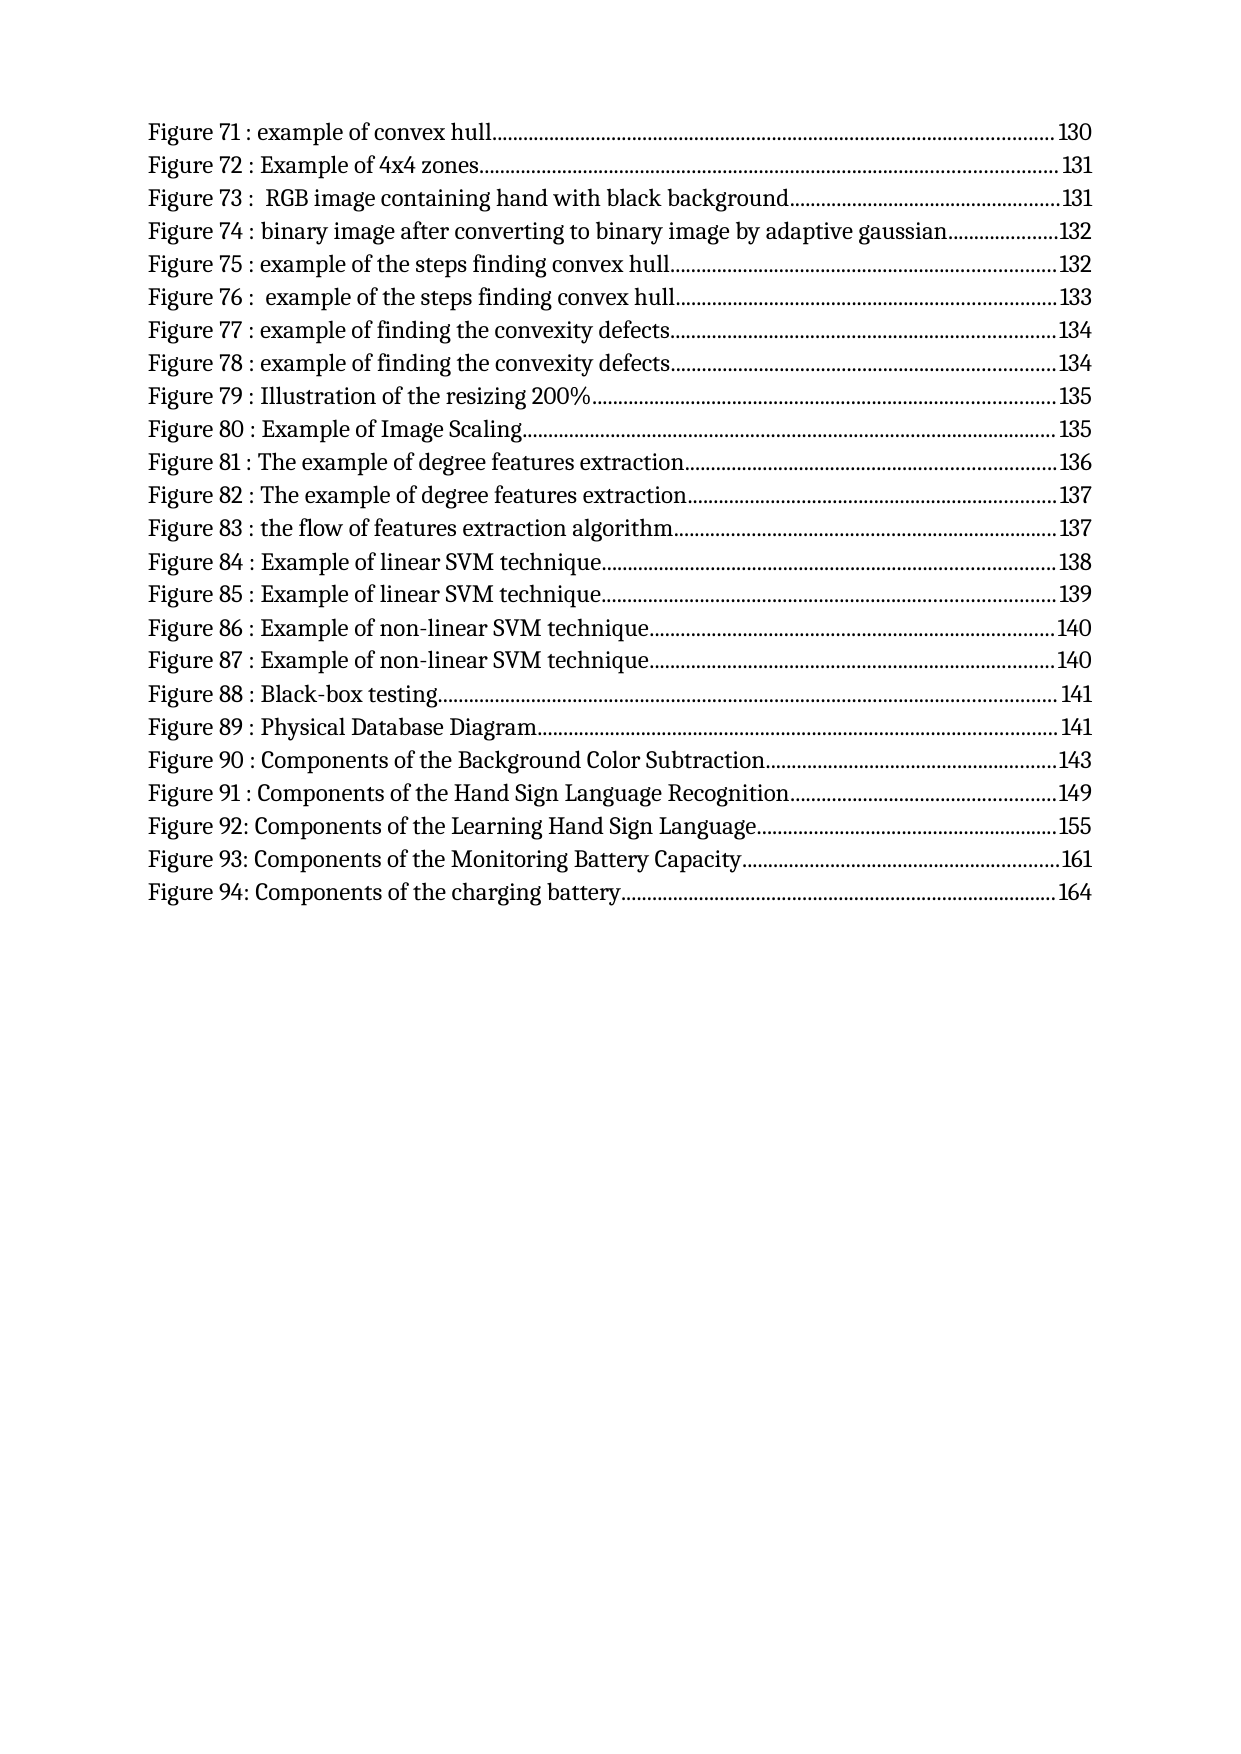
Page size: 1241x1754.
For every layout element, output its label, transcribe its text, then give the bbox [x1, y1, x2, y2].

text Figure 79 : Illustration of the resizing 200% 135 [148, 382, 1092, 411]
text Figure 86 : Example of non-linear SVM technique 140 [148, 613, 1092, 642]
text Figure 90 : Components of the Background Color Subtraction 143 [148, 746, 1092, 774]
text Figure 88 : Black-box testing 141 [148, 679, 1092, 708]
text Figure 87 : Example of non-linear SVM technique 140 [148, 646, 1092, 675]
text Figure 92: Components of the Learning Hand Sign Language 155 [148, 812, 1092, 840]
text Figure 84 : Example of linear SVM technique 138 [148, 547, 1092, 576]
text Figure 78 : example of finding the convexity defects 134 [148, 349, 1092, 378]
text Figure 94: Components of the charging battery 164 [148, 878, 1092, 906]
text Figure 93: Components of the Monitoring Battery Capacity 161 [148, 844, 1092, 873]
text Figure 76 : example of the steps finding convex hull 133 [148, 283, 1092, 312]
text Figure 77 : example of finding the convexity defects 134 [148, 316, 1092, 345]
text Figure 80 : Example of Image Scaling 135 [148, 415, 1092, 444]
text Figure 85 : Example of linear SVM technique 139 [148, 580, 1092, 609]
text Figure 83 : the flow of features extraction algorithm 137 [148, 514, 1092, 543]
text Figure 72 : Example of 4x4 zones 131 [148, 151, 1092, 180]
text Figure 71 : example of convex hull 130 [148, 118, 1092, 147]
text Figure 82 : The example of degree features extraction 137 [148, 481, 1092, 510]
text Figure 74 : binary image after converting to binary image by adaptive gaussian 132 [148, 217, 1092, 246]
text Figure 91 : Components of the Hand Sign Language Recognition 149 [148, 778, 1092, 807]
text Figure 89 : Physical Database Diagram 141 [148, 712, 1092, 741]
text Figure 81 : The example of degree features extraction 136 [148, 448, 1092, 477]
text Figure 73 : RGB image containing hand with black background 131 [148, 184, 1092, 213]
text Figure 75 : example of the steps finding convex hull 132 [148, 250, 1092, 279]
